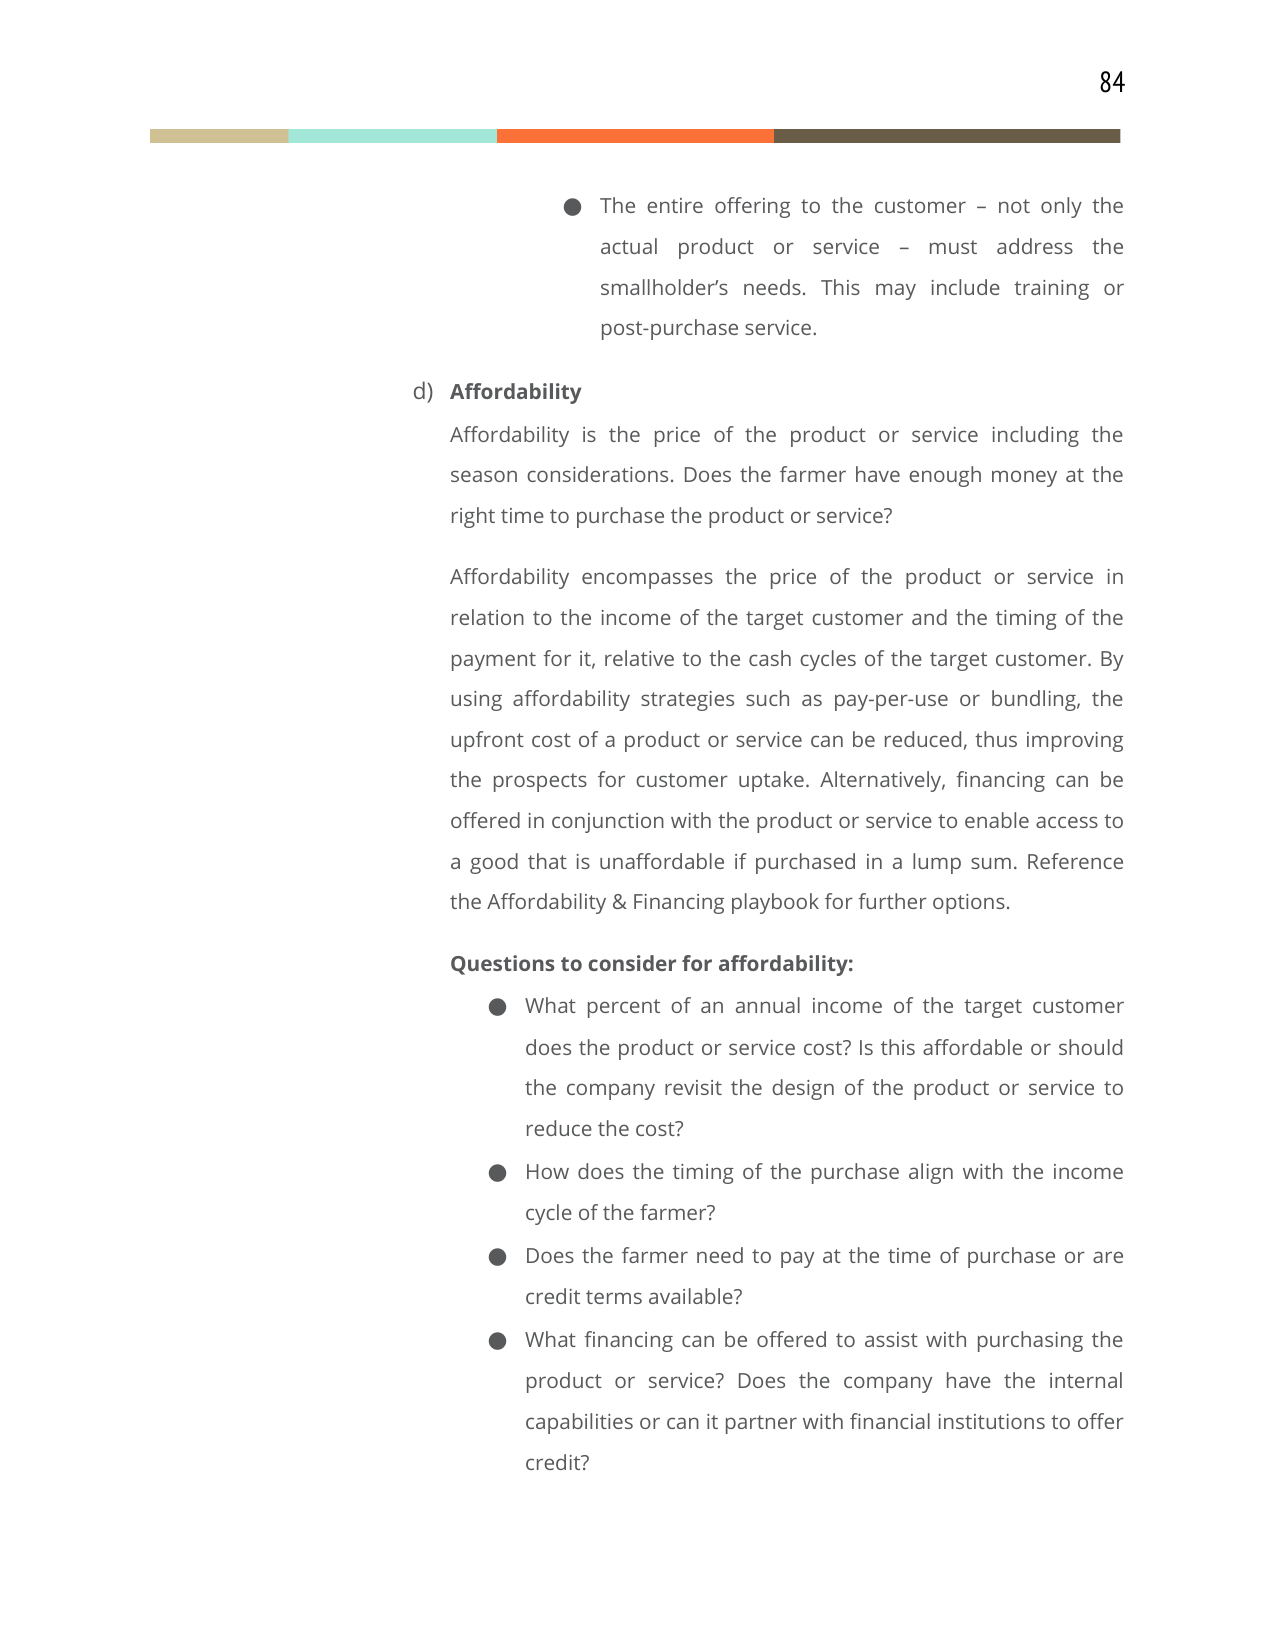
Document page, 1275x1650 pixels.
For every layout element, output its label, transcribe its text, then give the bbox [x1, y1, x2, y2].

list The entire offering to the customer – not only the actual product or service – must address the smallholder’s needs. This may include training or post-purchase service. [562, 189, 1125, 342]
list How does the timing of the purchase align with the income cycle of the farmer? [487, 1155, 1125, 1227]
list Does the farmer need to pay at the time of purchase or are credit terms available? [487, 1239, 1125, 1311]
text Questions to consider for affordability: [450, 949, 1125, 977]
list What percent of an annual income of the target customer does the product or service cost? Is this affordable or should the company revisit the design of the product or service to reduce the cost? [487, 989, 1125, 1143]
text Affordability encompasses the price of the product or service in relation to the income of the target customer and the timing of the payment for it, relative to the cash cycles of the target customer. By using affordability strategies such as pay-per-use or bundling, the upfront cost of a product or service can be reduced, thus improving the prospects for customer uptake. Alternatively, financing can be offered in conjunction with the product or service to enable access to a good that is unaffordable if purchased in a lump sum. Reference the Affordability & Financing playbook for further options. [450, 562, 1125, 916]
list Affordability [412, 375, 1125, 406]
list What financing can be offered to assist with purchasing the product or service? Does the company have the internal capabilities or can it partner with financial institutions to offer credit? [487, 1323, 1125, 1476]
text Affordability is the price of the product or service including the season considerations. Does the farmer have enough money at the right time to purchase the product or service? [450, 420, 1125, 529]
picture [150, 129, 1121, 143]
